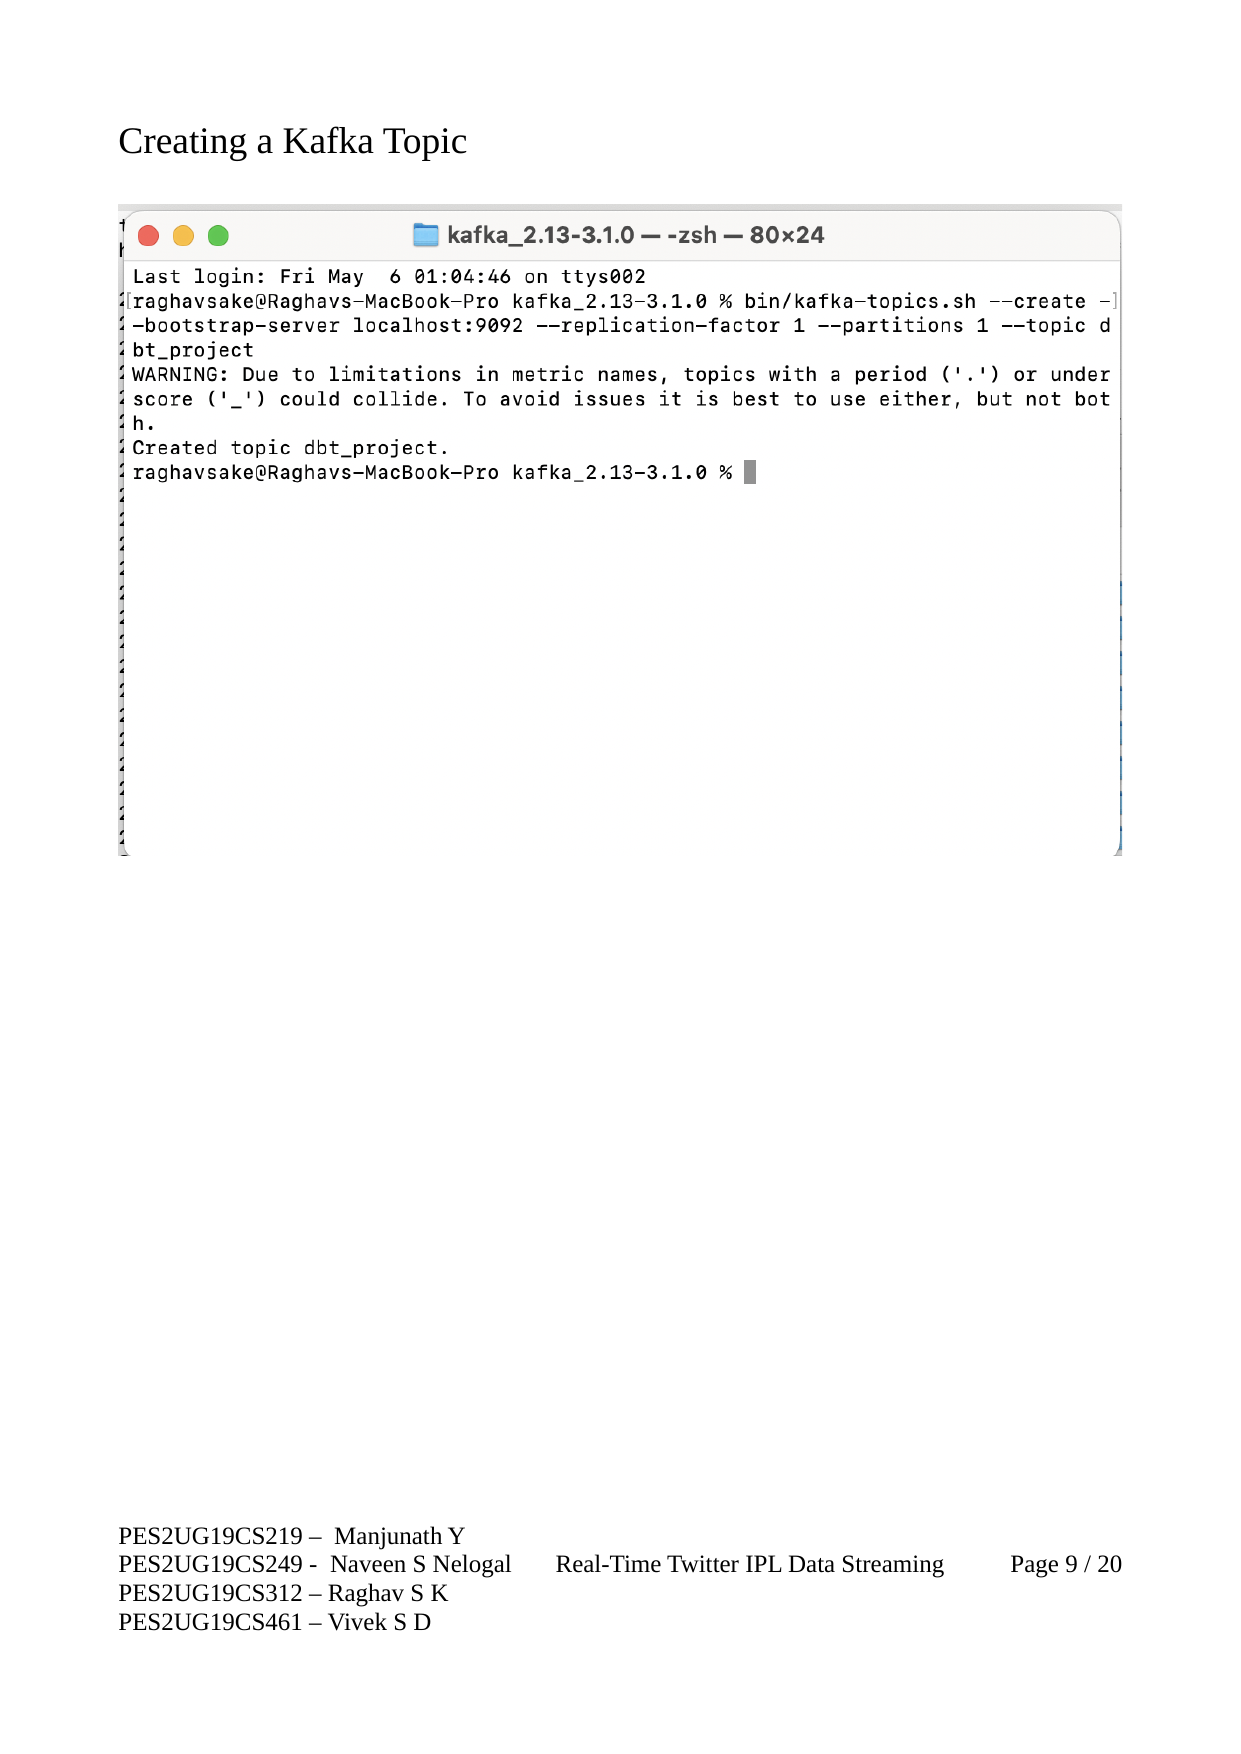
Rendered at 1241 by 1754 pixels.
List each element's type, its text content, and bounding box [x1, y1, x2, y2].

picture [118, 204, 1123, 856]
text Creating a Kafka Topic [118, 118, 1122, 161]
